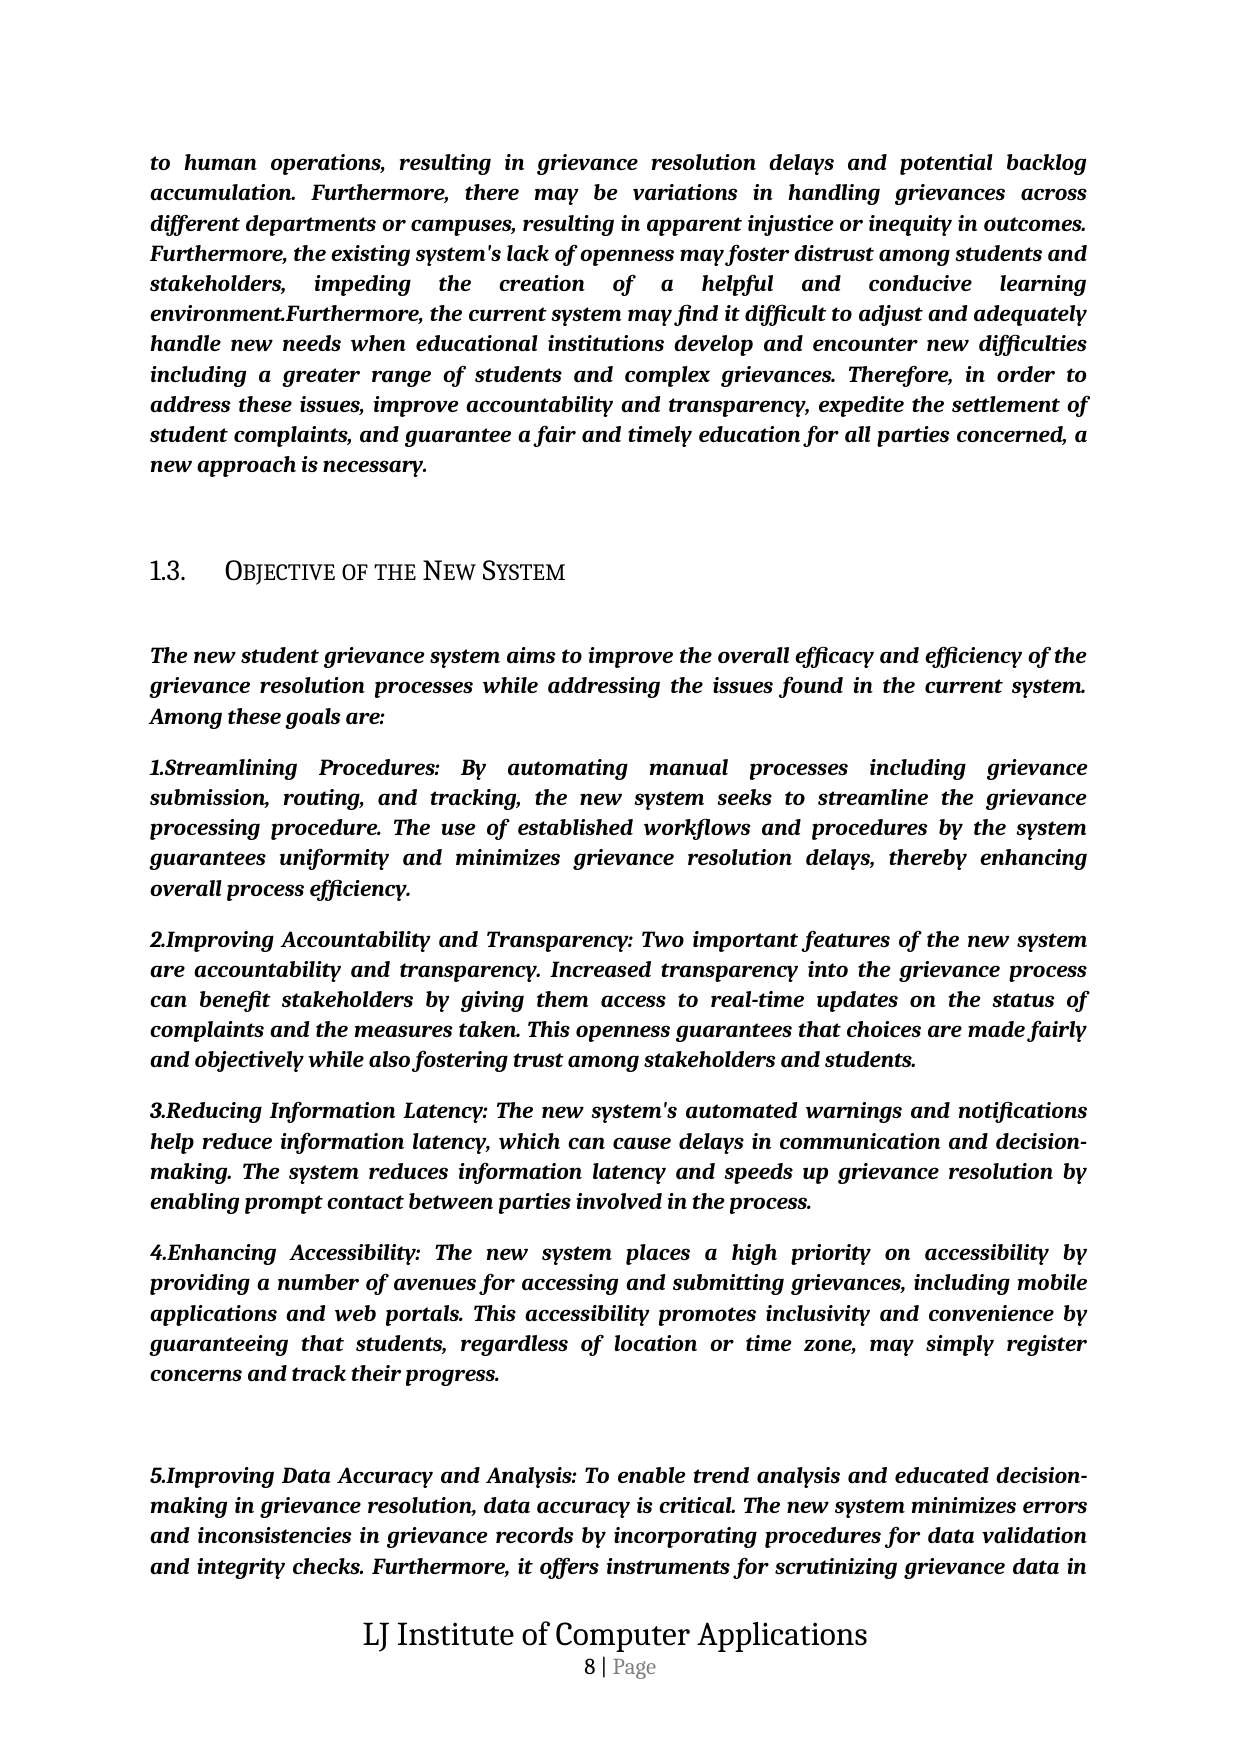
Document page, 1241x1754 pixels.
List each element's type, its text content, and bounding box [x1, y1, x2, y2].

text 3.Reducing Information Latency: The new system's automated warnings and notifications help reduce information latency, which can cause delays in communication and decision-making. The system reduces information latency and speeds up grievance resolution by enabling prompt contact between parties involved in the process. [150, 1098, 1090, 1215]
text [150, 1463, 1090, 1580]
subtitle Objective of the New System [150, 554, 1090, 588]
text 2.Improving Accountability and Transparency: Two important features of the new system are accountability and transparency. Increased transparency into the grievance process can benefit stakeholders by giving them access to real-time updates on the status of complaints and the measures taken. This openness guarantees that choices are made fairly and objectively while also fostering trust among stakeholders and students. [150, 926, 1090, 1073]
text 4.Enhancing Accessibility: The new system places a high priority on accessibility by providing a number of avenues for accessing and submitting grievances, including mobile applications and web portals. This accessibility promotes inclusivity and convenience by guaranteeing that students, regardless of location or time zone, may simply register concerns and track their progress. [150, 1240, 1090, 1387]
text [150, 150, 1090, 478]
text The new student grievance system aims to improve the overall efficacy and efficiency of the grievance resolution processes while addressing the issues found in the current system. Among these goals are: [150, 643, 1090, 730]
text 1.Streamlining Procedures: By automating manual processes including grievance submission, routing, and tracking, the new system seeks to streamline the grievance processing procedure. The use of established workflows and procedures by the system guarantees uniformity and minimizes grievance resolution delays, thereby enhancing overall process efficiency. [150, 754, 1090, 902]
